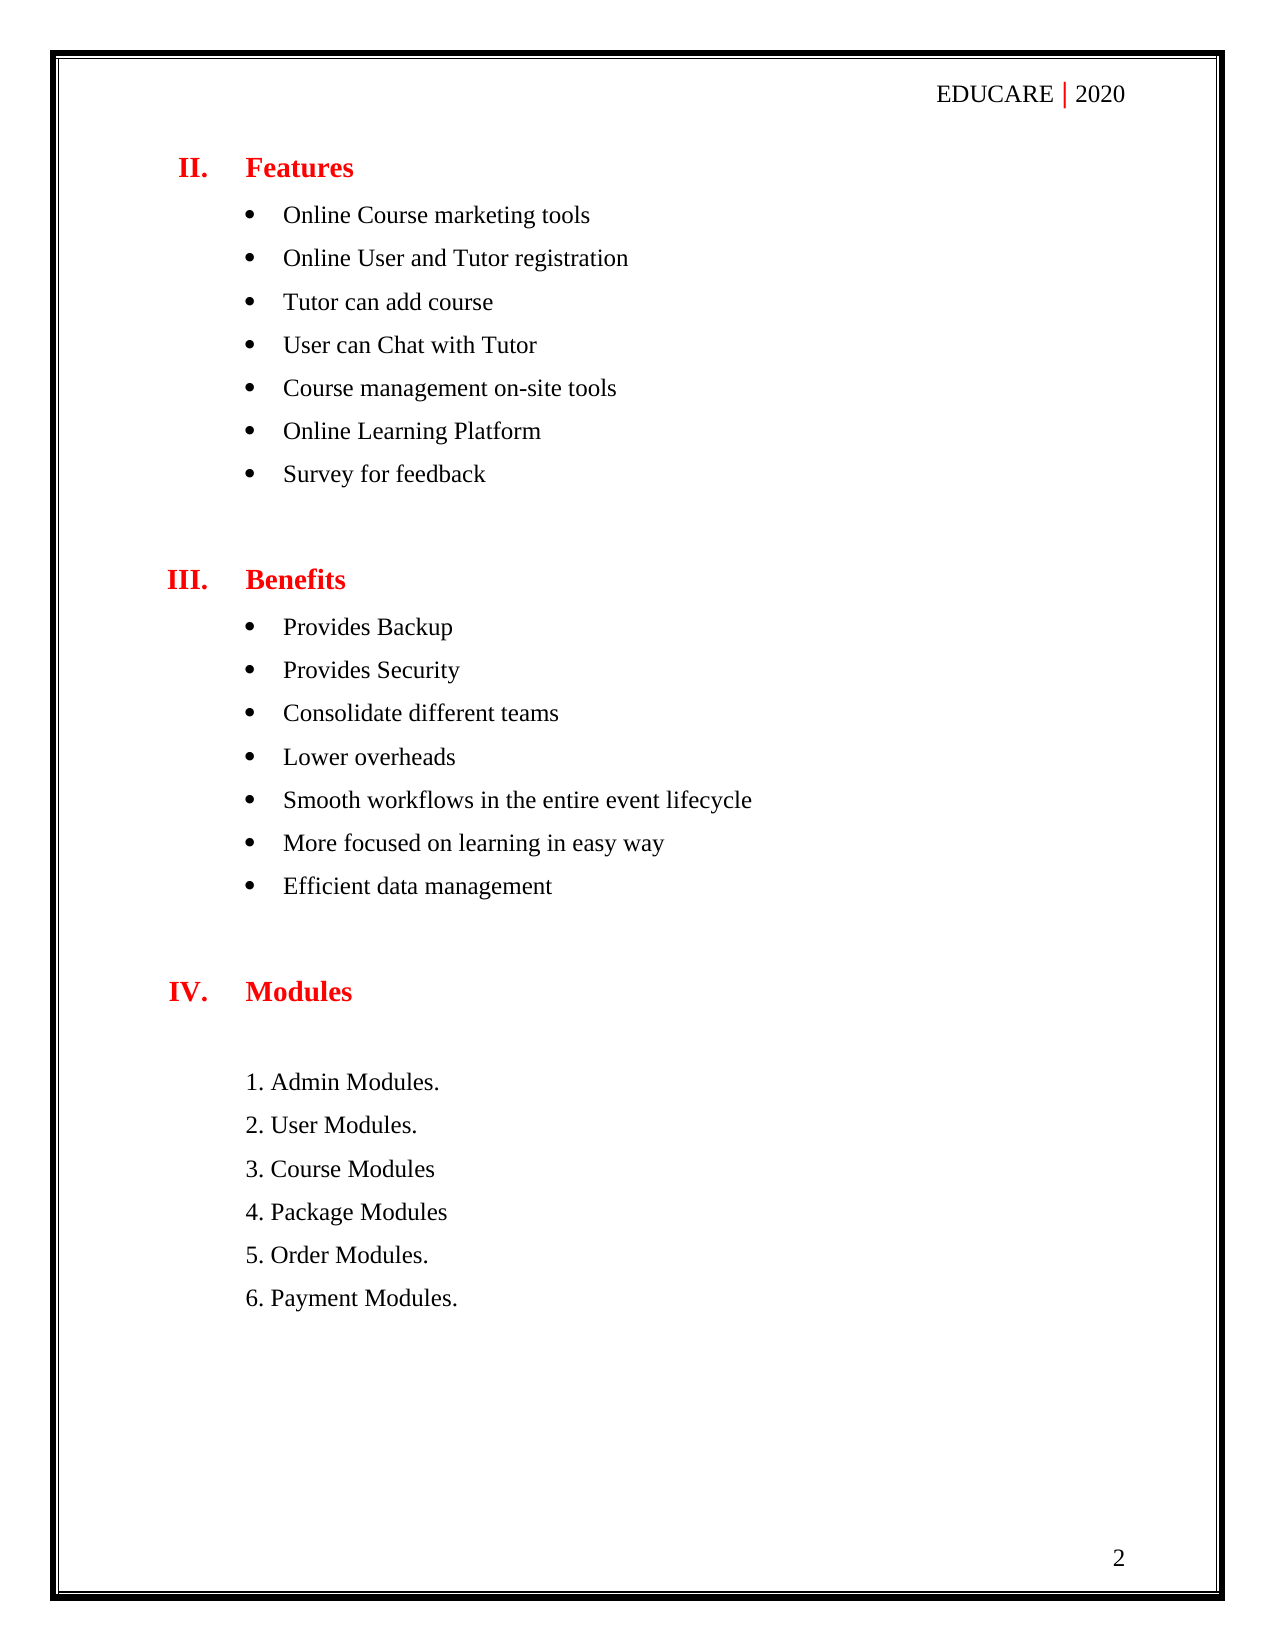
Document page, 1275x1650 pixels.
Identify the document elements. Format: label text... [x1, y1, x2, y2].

text 2. User Modules. [245, 1111, 1125, 1139]
text 1. Admin Modules. [245, 1067, 1125, 1096]
list Consolidate different teams [245, 698, 1125, 727]
subtitle Features [208, 150, 1125, 183]
list Smooth workflows in the entire event lifecycle [245, 785, 1125, 813]
text 5. Order Modules. [245, 1240, 1125, 1269]
list Efficient data management [245, 871, 1125, 900]
list Course management on-site tools [245, 373, 1125, 402]
list Tutor can add course [245, 287, 1125, 315]
list Online User and Tutor registration [245, 243, 1125, 272]
list Provides Backup [245, 612, 1125, 641]
list Provides Security [245, 655, 1125, 684]
text 4. Package Modules [245, 1197, 1125, 1226]
list More focused on learning in easy way [245, 828, 1125, 857]
text 6. Payment Modules. [245, 1283, 1125, 1312]
list Lower overheads [245, 742, 1125, 770]
text 3. Course Modules [245, 1154, 1125, 1182]
list User can Chat with Tutor [245, 330, 1125, 358]
list Online Course marketing tools [245, 200, 1125, 229]
list Online Learning Platform [245, 416, 1125, 445]
list Survey for feedback [245, 459, 1125, 488]
subtitle Modules [208, 974, 1125, 1007]
subtitle Benefits [208, 562, 1125, 596]
